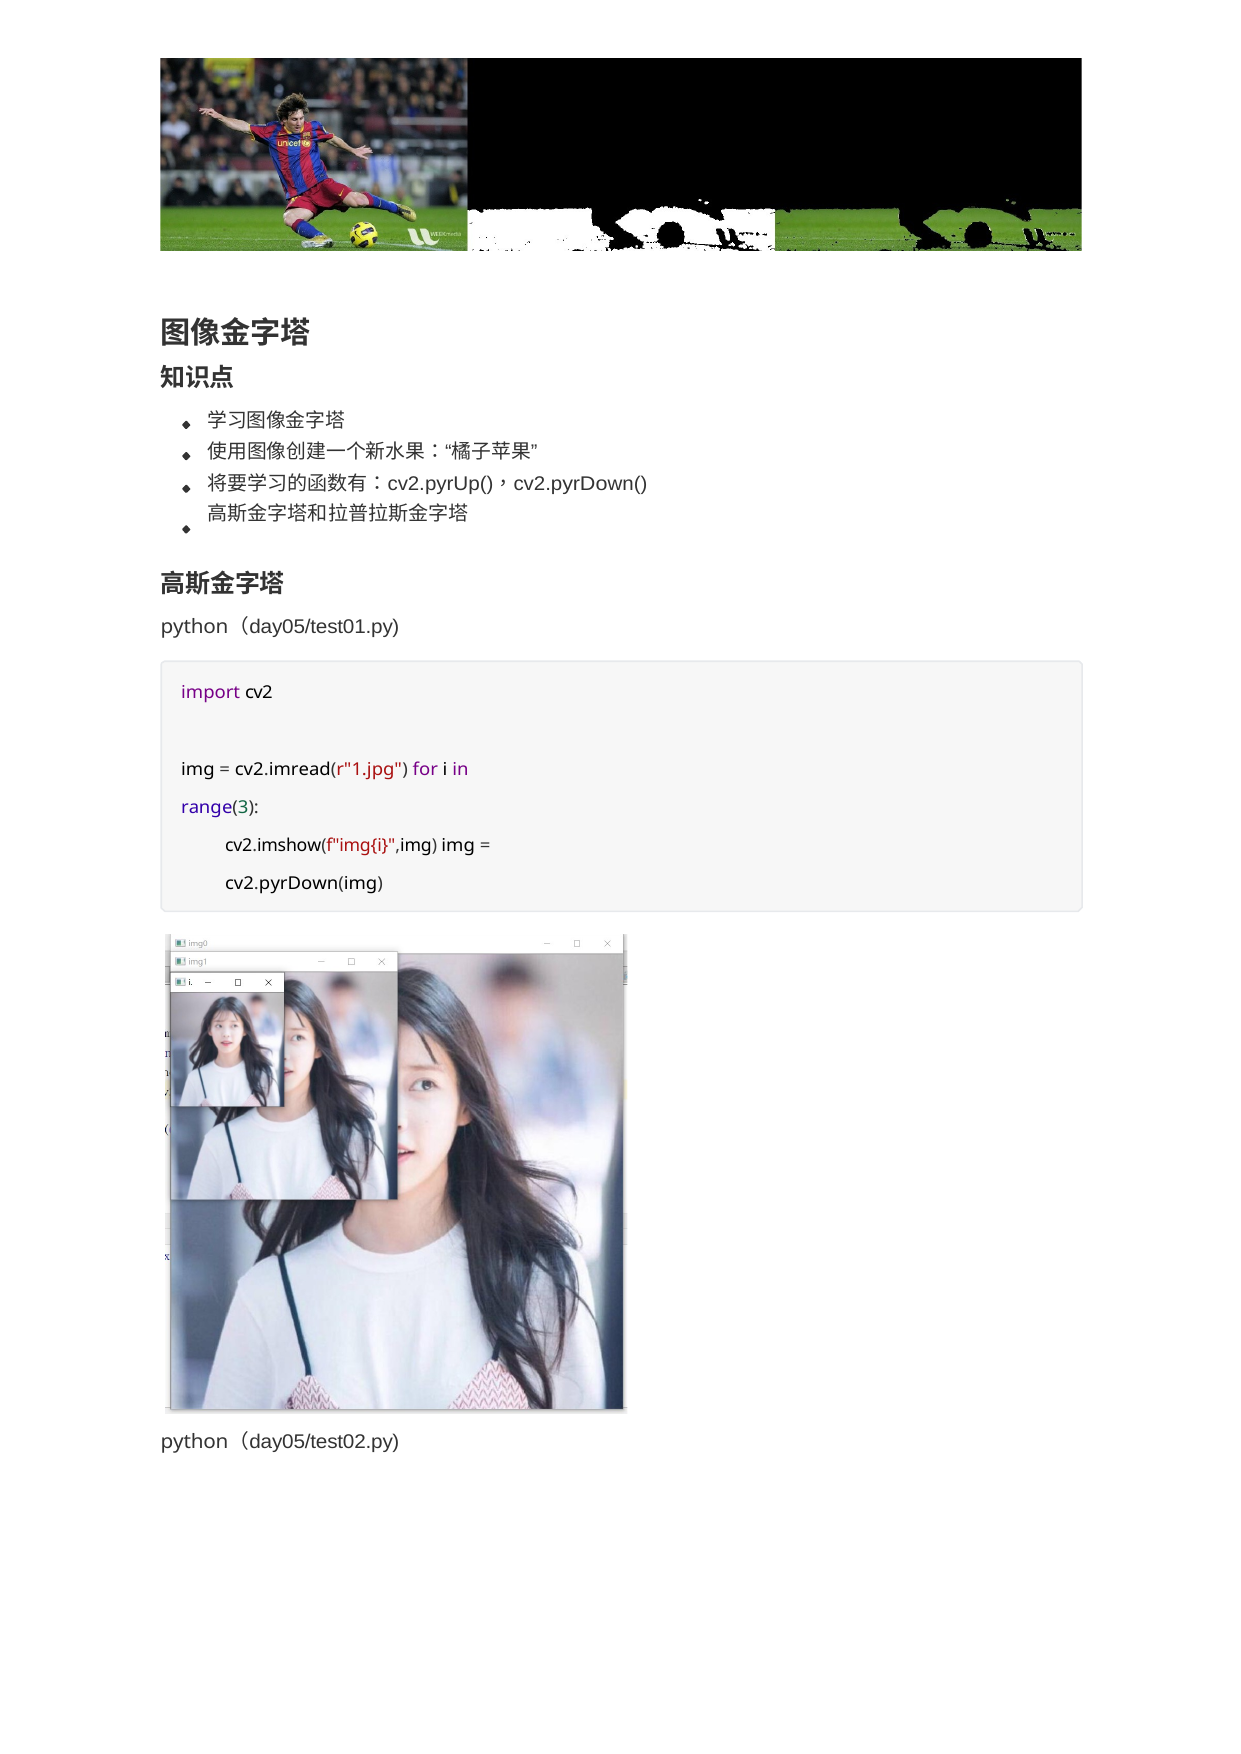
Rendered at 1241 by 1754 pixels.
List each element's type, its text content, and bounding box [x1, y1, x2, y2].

subtitle 知识点 [160, 359, 1094, 393]
subtitle 高斯金字塔 [160, 566, 1094, 600]
picture [160, 58, 1082, 251]
text 将要学习的函数有：cv2.pyrUp()，cv2.pyrDown()高斯金字塔和拉普拉斯金字塔 [207, 470, 653, 526]
text python（day05/test01.py) [160, 612, 1094, 639]
text 学习图像金字塔 [207, 406, 1094, 433]
subtitle 图像金字塔 [160, 311, 1094, 352]
picture [165, 934, 628, 1414]
text python（day05/test02.py) [160, 1427, 1094, 1454]
text 使用图像创建一个新水果：“橘子苹果” [207, 437, 1094, 464]
